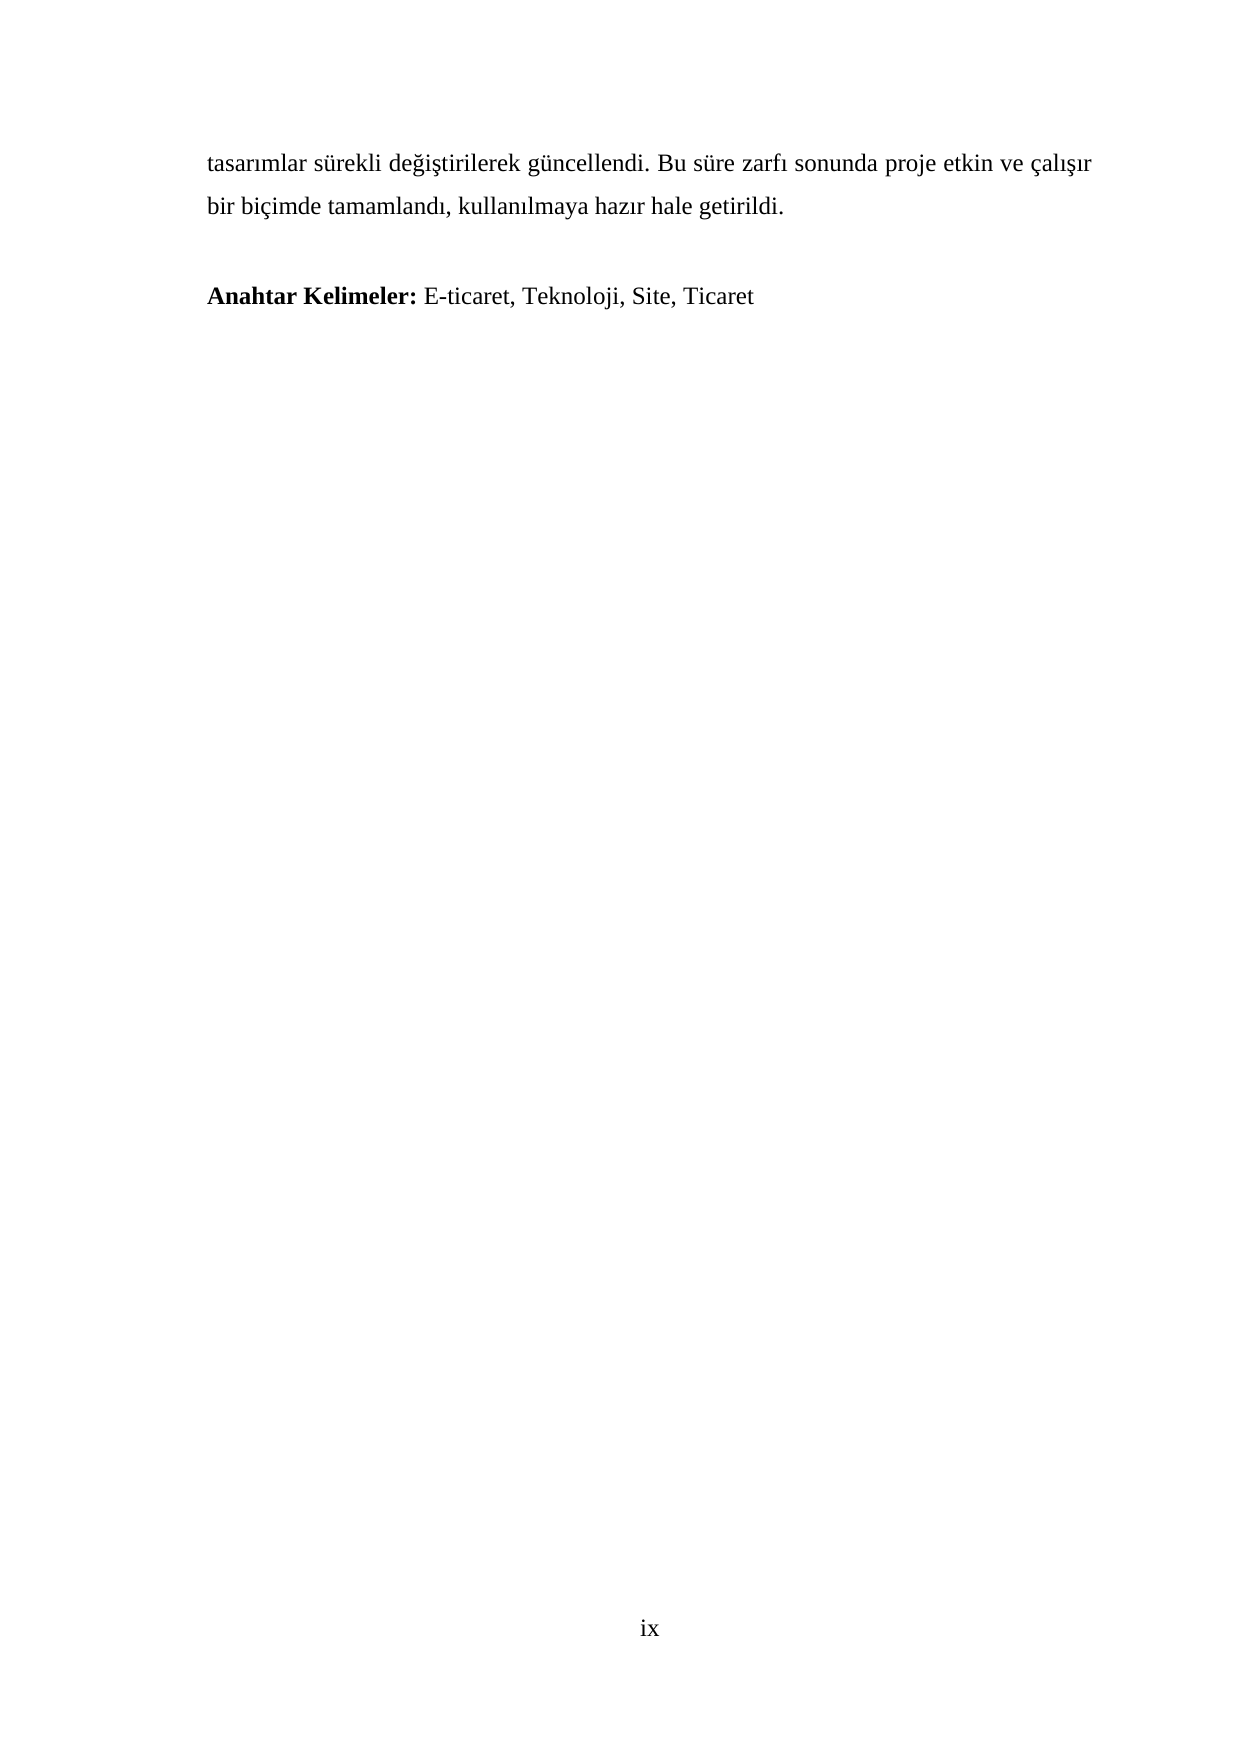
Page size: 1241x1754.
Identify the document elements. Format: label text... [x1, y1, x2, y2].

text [207, 148, 1092, 219]
text Anahtar Kelimeler: E-ticaret, Teknoloji, Site, Ticaret [207, 281, 1092, 310]
